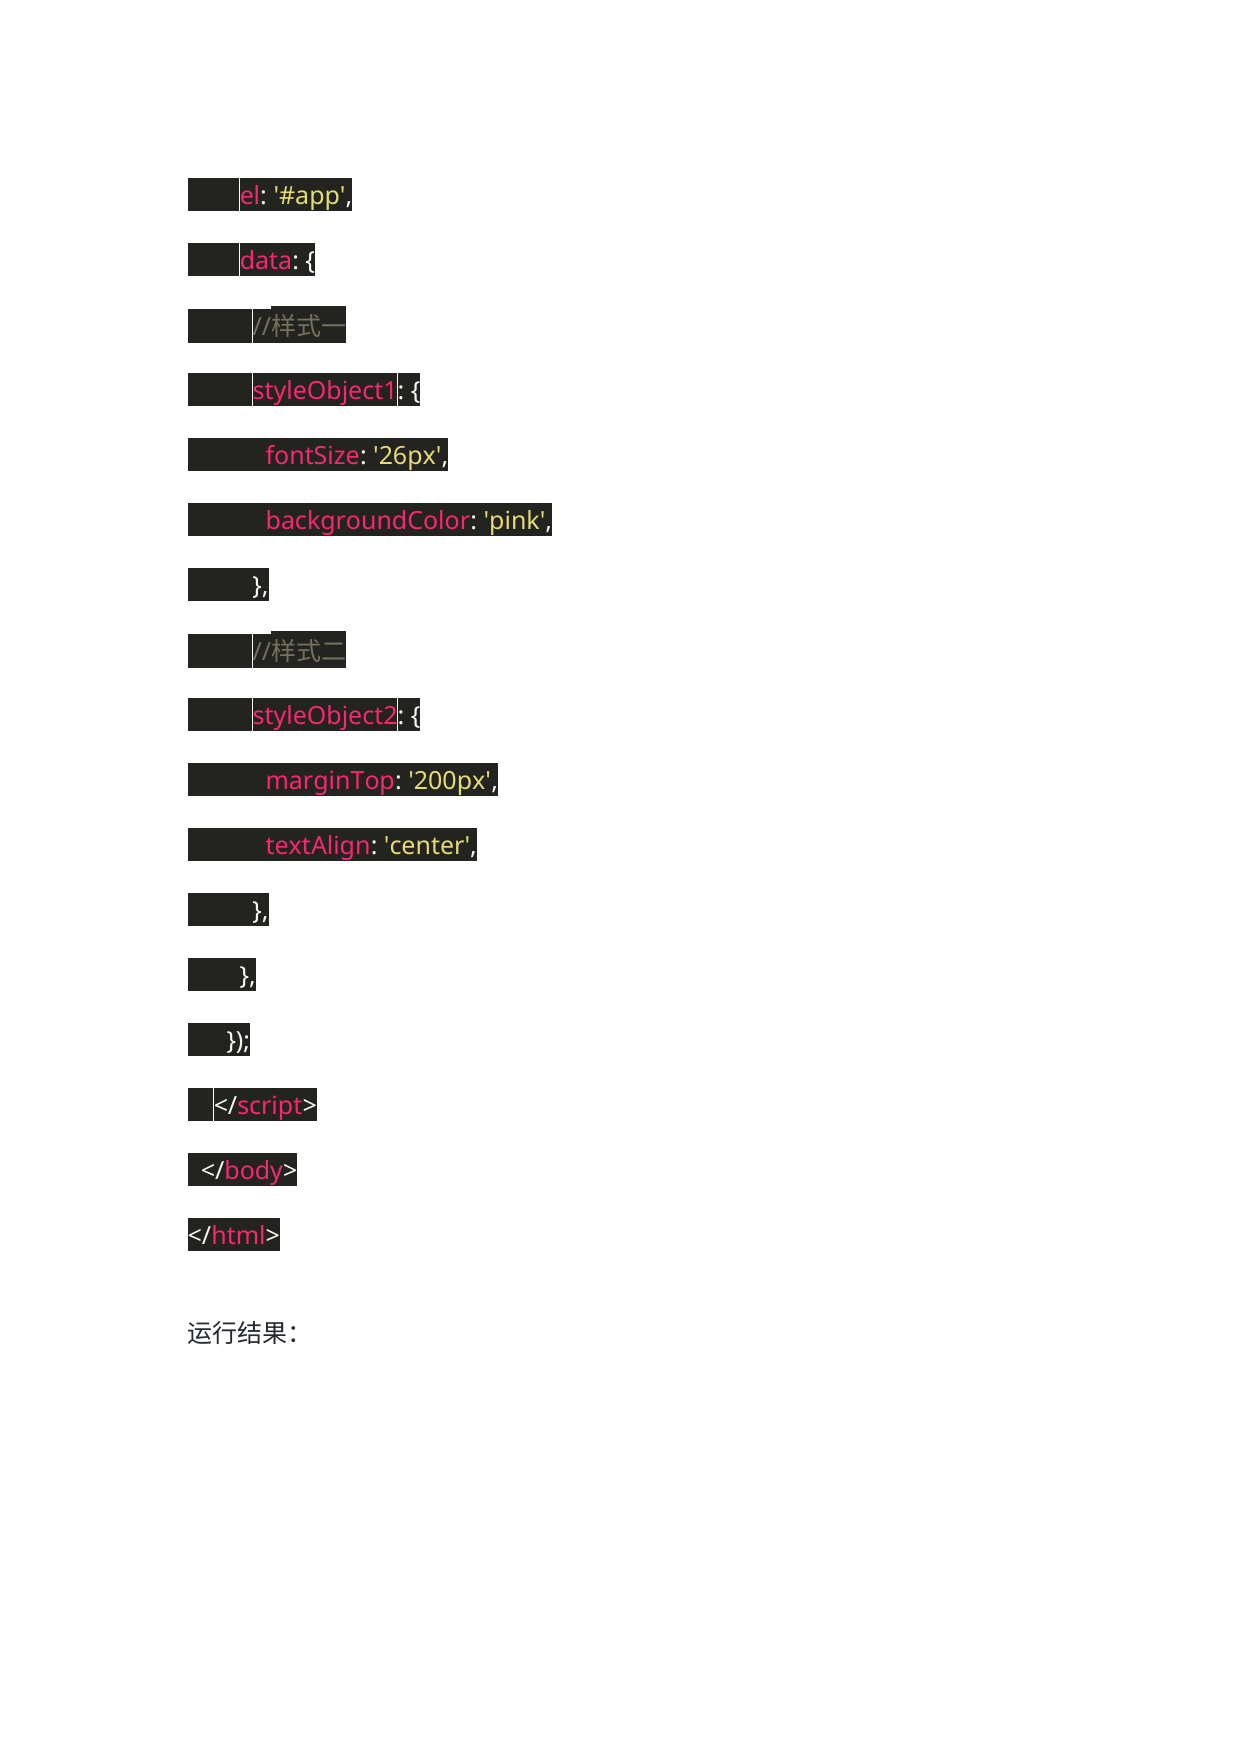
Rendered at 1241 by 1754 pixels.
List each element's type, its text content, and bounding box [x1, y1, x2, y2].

text 运行结果： [187, 1299, 1053, 1364]
text //样式一 [187, 292, 1053, 357]
text styleObject2: { [187, 682, 1053, 747]
text fontSize: '26px', [187, 422, 1053, 487]
text marginTop: '200px', [187, 747, 1053, 812]
text textAlign: 'center', [187, 812, 1053, 877]
text </body> [187, 1137, 1053, 1202]
text //样式二 [187, 617, 1053, 682]
text </html> [187, 1202, 1053, 1267]
text </script> [187, 1072, 1053, 1137]
text }, [187, 552, 1053, 617]
text data: { [187, 227, 1053, 292]
text }); [187, 1007, 1053, 1072]
text backgroundColor: 'pink', [187, 487, 1053, 552]
text }, [187, 942, 1053, 1007]
text }, [187, 877, 1053, 942]
text el: '#app', [187, 162, 1053, 227]
text styleObject1: { [187, 357, 1053, 422]
